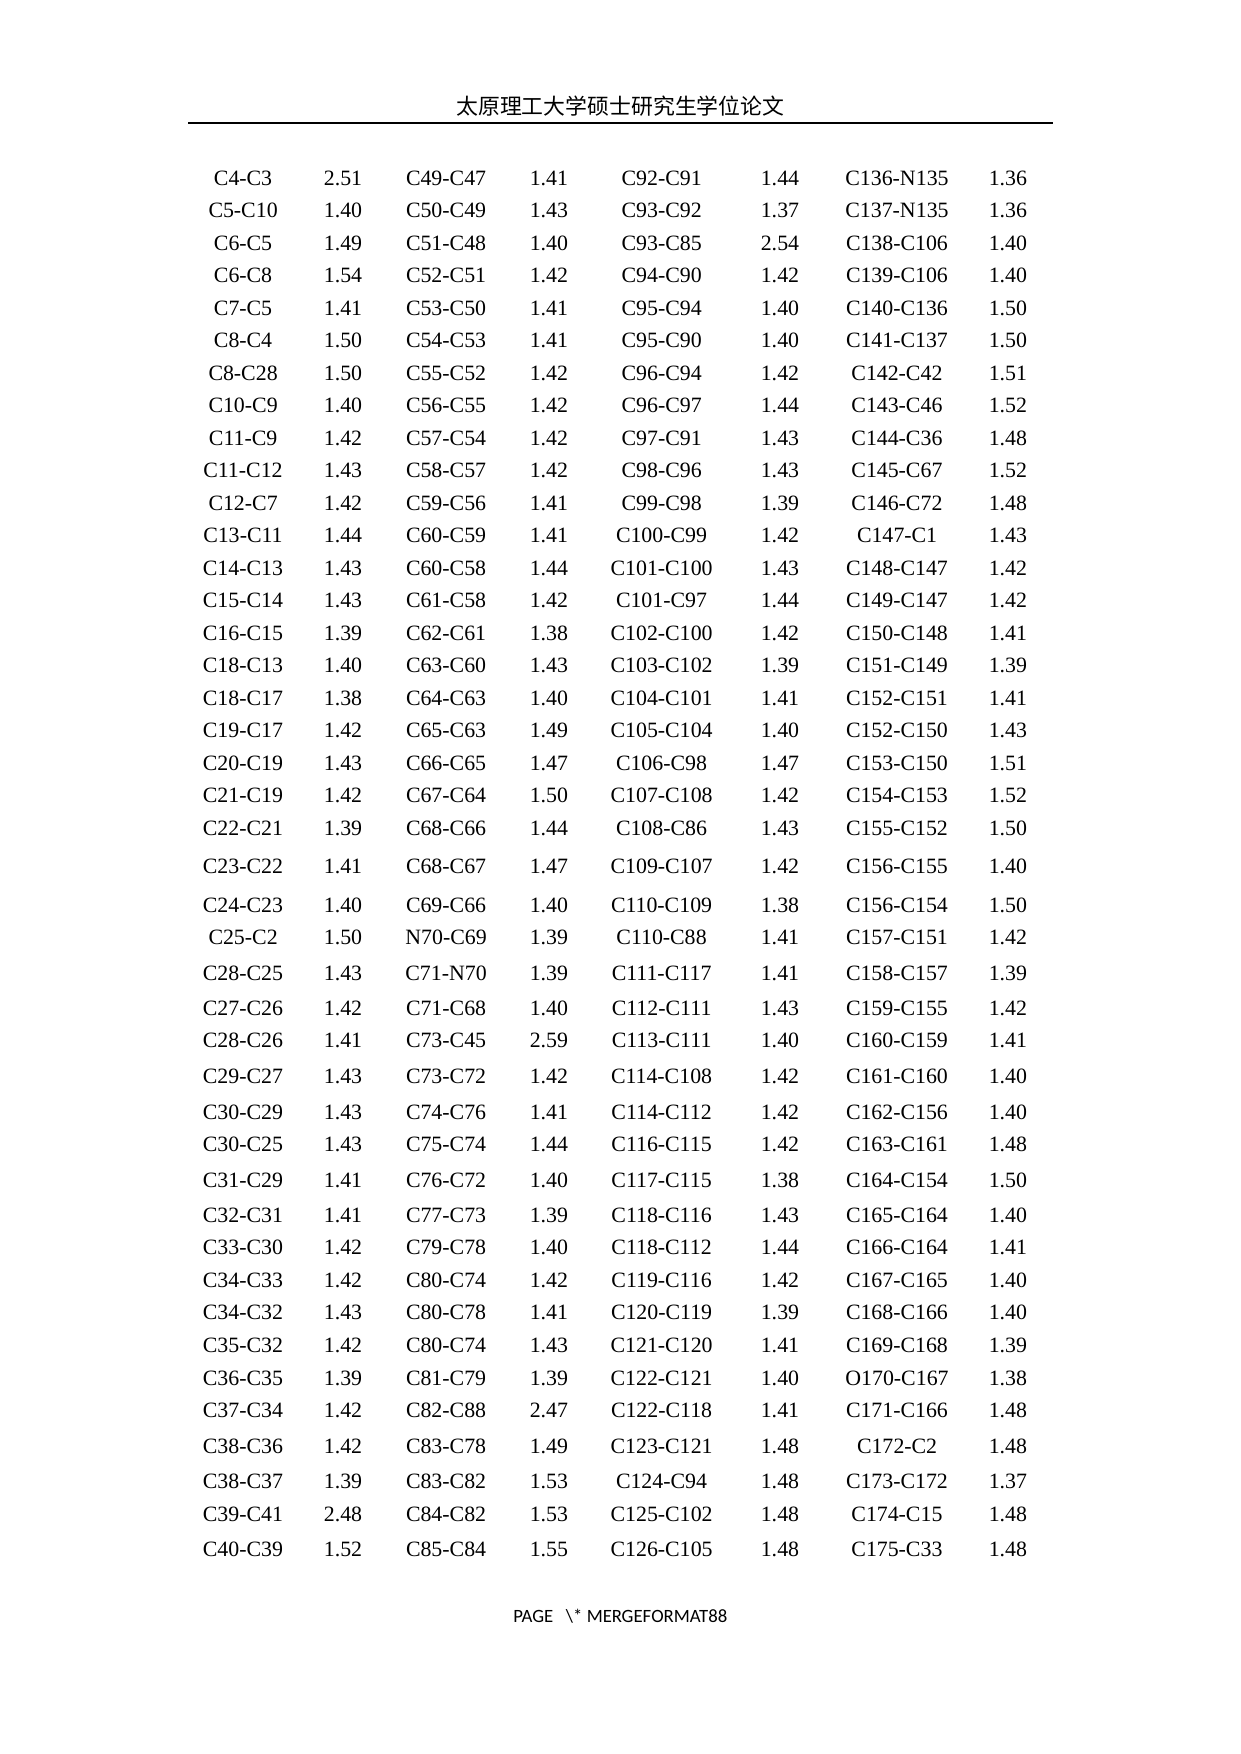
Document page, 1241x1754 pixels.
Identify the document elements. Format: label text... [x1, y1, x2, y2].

table_cell 1.43 [963, 714, 1052, 746]
table_cell 2.47 [504, 1394, 594, 1426]
table_cell C18-C13 [188, 649, 297, 681]
table_cell N70-C69 [388, 921, 503, 953]
table_cell C83-C78 [388, 1426, 503, 1464]
table_cell C31-C29 [188, 1160, 297, 1198]
table_cell C126-C105 [594, 1530, 729, 1567]
table_cell 1.44 [729, 584, 830, 616]
table_cell 1.43 [729, 421, 830, 454]
table_cell 1.40 [298, 888, 388, 921]
table_cell 1.40 [963, 226, 1052, 259]
table_cell 1.39 [729, 649, 830, 681]
table_cell C23-C22 [188, 844, 297, 888]
table_cell 1.42 [729, 1263, 830, 1296]
table_cell C34-C33 [188, 1263, 297, 1296]
table_cell C122-C121 [594, 1361, 729, 1393]
table_cell C28-C26 [188, 1024, 297, 1056]
table_cell C104-C101 [594, 681, 729, 714]
table_cell C34-C32 [188, 1296, 297, 1328]
table_cell C82-C88 [388, 1394, 503, 1426]
table_cell 1.50 [963, 324, 1052, 356]
table_cell 1.43 [298, 454, 388, 486]
table_cell 1.39 [298, 616, 388, 649]
table_cell C58-C57 [388, 454, 503, 486]
table_cell C152-C150 [830, 714, 963, 746]
table_cell 1.40 [504, 1231, 594, 1263]
table_cell C118-C112 [594, 1231, 729, 1263]
table_cell C63-C60 [388, 649, 503, 681]
table_cell C14-C13 [188, 551, 297, 584]
table_cell C100-C99 [594, 519, 729, 551]
table_cell 1.40 [298, 194, 388, 226]
table_cell C52-C51 [388, 259, 503, 291]
table_cell 1.48 [963, 1394, 1052, 1426]
table_cell 1.42 [298, 1328, 388, 1361]
table_cell 1.40 [729, 714, 830, 746]
table_cell 1.41 [504, 1095, 594, 1128]
table_cell C83-C82 [388, 1465, 503, 1497]
table_cell 1.41 [298, 1024, 388, 1056]
table_cell C25-C2 [188, 921, 297, 953]
table_cell 1.42 [729, 519, 830, 551]
table_cell 1.41 [298, 291, 388, 324]
table_cell 1.44 [729, 1231, 830, 1263]
table_cell 1.40 [504, 991, 594, 1023]
table_cell C71-C68 [388, 991, 503, 1023]
table_cell C36-C35 [188, 1361, 297, 1393]
table_cell 1.40 [963, 1095, 1052, 1128]
table_cell C101-C100 [594, 551, 729, 584]
table_cell C55-C52 [388, 356, 503, 389]
table_cell C77-C73 [388, 1198, 503, 1231]
table_cell 1.42 [963, 584, 1052, 616]
table_cell C7-C5 [188, 291, 297, 324]
table_cell 1.43 [729, 1198, 830, 1231]
table_cell 1.39 [504, 921, 594, 953]
table_cell 1.42 [729, 844, 830, 888]
table_cell C113-C111 [594, 1024, 729, 1056]
table_cell 1.48 [963, 1530, 1052, 1567]
table_cell C11-C12 [188, 454, 297, 486]
table_cell C161-C160 [830, 1056, 963, 1095]
table_cell 1.42 [729, 1056, 830, 1095]
table_cell C157-C151 [830, 921, 963, 953]
table_cell C165-C164 [830, 1198, 963, 1231]
table_cell C73-C45 [388, 1024, 503, 1056]
table_cell 1.55 [504, 1530, 594, 1567]
table_cell 1.42 [963, 551, 1052, 584]
table_cell 1.47 [504, 844, 594, 888]
table_cell C32-C31 [188, 1198, 297, 1231]
table_cell 1.39 [729, 486, 830, 519]
table_cell 1.48 [729, 1465, 830, 1497]
table_cell C164-C154 [830, 1160, 963, 1198]
table_cell C124-C94 [594, 1465, 729, 1497]
table_cell C15-C14 [188, 584, 297, 616]
table_cell 1.50 [963, 811, 1052, 844]
table_cell 1.44 [729, 389, 830, 421]
table_cell 1.43 [504, 649, 594, 681]
table_cell C162-C156 [830, 1095, 963, 1128]
table_cell C68-C66 [388, 811, 503, 844]
table_cell C101-C97 [594, 584, 729, 616]
table_cell 1.42 [504, 454, 594, 486]
table_cell C95-C90 [594, 324, 729, 356]
table_cell 1.36 [963, 194, 1052, 226]
table_cell C95-C94 [594, 291, 729, 324]
table_cell C94-C90 [594, 259, 729, 291]
table_cell 1.51 [963, 356, 1052, 389]
table_cell C93-C92 [594, 194, 729, 226]
table_cell 1.43 [729, 551, 830, 584]
table_cell 1.47 [729, 746, 830, 779]
table_cell C167-C165 [830, 1263, 963, 1296]
table_cell 1.40 [963, 844, 1052, 888]
table_cell 1.50 [963, 291, 1052, 324]
table_cell C5-C10 [188, 194, 297, 226]
table_cell 1.40 [729, 324, 830, 356]
table_cell 1.43 [298, 1056, 388, 1095]
table_cell C69-C66 [388, 888, 503, 921]
table_cell C49-C47 [388, 161, 503, 194]
table_cell C39-C41 [188, 1497, 297, 1529]
table_cell 1.43 [504, 194, 594, 226]
table_cell 1.42 [963, 991, 1052, 1023]
table_cell 1.41 [729, 921, 830, 953]
table_cell C107-C108 [594, 779, 729, 811]
table_cell C27-C26 [188, 991, 297, 1023]
table_cell 1.50 [504, 779, 594, 811]
table_cell 1.41 [298, 844, 388, 888]
table_cell 1.52 [963, 779, 1052, 811]
table_cell C64-C63 [388, 681, 503, 714]
table_cell C11-C9 [188, 421, 297, 454]
table_cell 1.50 [298, 324, 388, 356]
table_cell C98-C96 [594, 454, 729, 486]
table_cell C123-C121 [594, 1426, 729, 1464]
table_cell C10-C9 [188, 389, 297, 421]
table_cell 2.54 [729, 226, 830, 259]
table_cell C173-C172 [830, 1465, 963, 1497]
table_cell 1.42 [729, 1095, 830, 1128]
table_cell C118-C116 [594, 1198, 729, 1231]
table_cell 1.42 [504, 584, 594, 616]
table_cell C50-C49 [388, 194, 503, 226]
table_cell 1.43 [504, 1328, 594, 1361]
table_cell 1.39 [729, 1296, 830, 1328]
table_cell 1.39 [504, 953, 594, 991]
table_cell 1.54 [298, 259, 388, 291]
table_cell 1.41 [729, 1328, 830, 1361]
table_cell C120-C119 [594, 1296, 729, 1328]
table_cell 1.41 [963, 681, 1052, 714]
table_cell C174-C15 [830, 1497, 963, 1529]
table_cell 1.43 [298, 953, 388, 991]
table_cell C53-C50 [388, 291, 503, 324]
table_cell C103-C102 [594, 649, 729, 681]
table_cell 1.44 [504, 551, 594, 584]
table_cell 1.42 [298, 421, 388, 454]
table_cell C166-C164 [830, 1231, 963, 1263]
table_cell C110-C109 [594, 888, 729, 921]
table_cell 1.43 [729, 454, 830, 486]
table_cell C57-C54 [388, 421, 503, 454]
table_cell 1.40 [729, 1024, 830, 1056]
table_cell 1.42 [298, 714, 388, 746]
table_cell 1.42 [504, 1056, 594, 1095]
table_cell 1.43 [298, 1296, 388, 1328]
table_cell C150-C148 [830, 616, 963, 649]
table_cell C16-C15 [188, 616, 297, 649]
table_cell C138-C106 [830, 226, 963, 259]
table_cell 1.52 [963, 454, 1052, 486]
table_cell C168-C166 [830, 1296, 963, 1328]
table_cell 1.41 [504, 324, 594, 356]
table_cell C111-C117 [594, 953, 729, 991]
table_cell 1.44 [504, 1128, 594, 1160]
table_cell C141-C137 [830, 324, 963, 356]
table_cell C80-C78 [388, 1296, 503, 1328]
table_cell C84-C82 [388, 1497, 503, 1529]
table_cell C144-C36 [830, 421, 963, 454]
table_cell C54-C53 [388, 324, 503, 356]
table_cell C140-C136 [830, 291, 963, 324]
table_cell C60-C59 [388, 519, 503, 551]
table_cell C163-C161 [830, 1128, 963, 1160]
table_cell C8-C28 [188, 356, 297, 389]
table_cell 1.41 [963, 1231, 1052, 1263]
table_cell C19-C17 [188, 714, 297, 746]
table_cell C169-C168 [830, 1328, 963, 1361]
table_cell C65-C63 [388, 714, 503, 746]
table_cell C28-C25 [188, 953, 297, 991]
table_cell 1.44 [298, 519, 388, 551]
table_cell C20-C19 [188, 746, 297, 779]
table_cell 1.40 [298, 389, 388, 421]
table_cell O170-C167 [830, 1361, 963, 1393]
table_cell 1.49 [504, 714, 594, 746]
table_cell C159-C155 [830, 991, 963, 1023]
table_cell 1.38 [729, 888, 830, 921]
table_cell 1.39 [298, 811, 388, 844]
table_cell 2.51 [298, 161, 388, 194]
table_cell C149-C147 [830, 584, 963, 616]
table_cell 1.48 [729, 1426, 830, 1464]
table_cell C80-C74 [388, 1328, 503, 1361]
table_cell 1.52 [298, 1530, 388, 1567]
table_cell C18-C17 [188, 681, 297, 714]
table_cell 1.40 [963, 1056, 1052, 1095]
table_cell 1.42 [729, 356, 830, 389]
table_cell C137-N135 [830, 194, 963, 226]
table_cell 1.36 [963, 161, 1052, 194]
table_cell C40-C39 [188, 1530, 297, 1567]
table_cell C109-C107 [594, 844, 729, 888]
table_cell 1.42 [504, 356, 594, 389]
table_cell C33-C30 [188, 1231, 297, 1263]
table_cell 1.48 [963, 1426, 1052, 1464]
table_cell C75-C74 [388, 1128, 503, 1160]
table_cell 1.43 [729, 991, 830, 1023]
table_cell C38-C37 [188, 1465, 297, 1497]
table_cell 1.41 [504, 291, 594, 324]
table_cell C76-C72 [388, 1160, 503, 1198]
table_cell 1.42 [504, 1263, 594, 1296]
table_cell 1.49 [504, 1426, 594, 1464]
table_cell C97-C91 [594, 421, 729, 454]
table_cell 1.42 [504, 421, 594, 454]
table_cell C22-C21 [188, 811, 297, 844]
table_cell 1.40 [729, 1361, 830, 1393]
table_cell C171-C166 [830, 1394, 963, 1426]
table_cell 1.43 [298, 1095, 388, 1128]
table_cell C30-C25 [188, 1128, 297, 1160]
table_cell 1.50 [963, 1160, 1052, 1198]
table_cell C62-C61 [388, 616, 503, 649]
table_cell C73-C72 [388, 1056, 503, 1095]
table_cell 1.42 [729, 1128, 830, 1160]
table_cell 1.38 [729, 1160, 830, 1198]
table_cell 1.42 [298, 486, 388, 519]
table_cell C96-C97 [594, 389, 729, 421]
table_cell C6-C5 [188, 226, 297, 259]
table_cell C79-C78 [388, 1231, 503, 1263]
table_cell 1.40 [504, 681, 594, 714]
table_cell 1.44 [729, 161, 830, 194]
table_cell C59-C56 [388, 486, 503, 519]
table_cell C152-C151 [830, 681, 963, 714]
table_cell 1.48 [729, 1497, 830, 1529]
table_cell 2.59 [504, 1024, 594, 1056]
table_cell C117-C115 [594, 1160, 729, 1198]
table_cell 1.40 [504, 226, 594, 259]
table_cell C175-C33 [830, 1530, 963, 1567]
table_cell 1.41 [298, 1160, 388, 1198]
table_cell 1.41 [963, 616, 1052, 649]
table_cell C139-C106 [830, 259, 963, 291]
table_cell C92-C91 [594, 161, 729, 194]
table_cell C155-C152 [830, 811, 963, 844]
table_cell 1.40 [298, 649, 388, 681]
table_cell C51-C48 [388, 226, 503, 259]
table_cell C29-C27 [188, 1056, 297, 1095]
table_cell 1.53 [504, 1497, 594, 1529]
table_cell 1.48 [963, 1497, 1052, 1529]
table_cell 1.47 [504, 746, 594, 779]
table_cell C153-C150 [830, 746, 963, 779]
table_cell C136-N135 [830, 161, 963, 194]
table_cell 1.40 [963, 1198, 1052, 1231]
table_cell C160-C159 [830, 1024, 963, 1056]
table_cell C108-C86 [594, 811, 729, 844]
table_cell 1.39 [504, 1198, 594, 1231]
table_cell 1.51 [963, 746, 1052, 779]
table_cell 1.41 [504, 519, 594, 551]
table_cell C146-C72 [830, 486, 963, 519]
table_cell 1.41 [504, 1296, 594, 1328]
table_cell 1.43 [729, 811, 830, 844]
table_cell 1.42 [963, 921, 1052, 953]
table_cell 1.42 [298, 1426, 388, 1464]
table_cell 1.40 [963, 1263, 1052, 1296]
table_cell C38-C36 [188, 1426, 297, 1464]
table_cell C4-C3 [188, 161, 297, 194]
table_cell 1.43 [298, 1128, 388, 1160]
table_cell 1.48 [963, 421, 1052, 454]
table_cell 1.39 [298, 1465, 388, 1497]
table_cell C125-C102 [594, 1497, 729, 1529]
table_cell 1.40 [729, 291, 830, 324]
table_cell C37-C34 [188, 1394, 297, 1426]
table_cell C85-C84 [388, 1530, 503, 1567]
table_cell 1.38 [963, 1361, 1052, 1393]
table_cell C143-C46 [830, 389, 963, 421]
table_cell 1.38 [504, 616, 594, 649]
table_cell C56-C55 [388, 389, 503, 421]
table_cell C24-C23 [188, 888, 297, 921]
table_cell 1.50 [963, 888, 1052, 921]
table_cell 1.42 [729, 616, 830, 649]
table_cell 1.41 [729, 953, 830, 991]
table_cell 1.42 [298, 1263, 388, 1296]
table_cell 1.39 [963, 953, 1052, 991]
table_cell C154-C153 [830, 779, 963, 811]
table_cell 1.41 [504, 161, 594, 194]
table_cell 1.40 [963, 259, 1052, 291]
table_cell C105-C104 [594, 714, 729, 746]
table_cell 1.43 [298, 746, 388, 779]
table_cell 1.43 [963, 519, 1052, 551]
table_cell 1.41 [729, 1394, 830, 1426]
table_cell C116-C115 [594, 1128, 729, 1160]
table_cell 1.48 [963, 486, 1052, 519]
table_cell C66-C65 [388, 746, 503, 779]
table_cell C158-C157 [830, 953, 963, 991]
table_cell 1.42 [298, 1394, 388, 1426]
table_cell C68-C67 [388, 844, 503, 888]
table_cell C71-N70 [388, 953, 503, 991]
table_cell C156-C154 [830, 888, 963, 921]
table_cell 1.48 [963, 1128, 1052, 1160]
table_cell C93-C85 [594, 226, 729, 259]
table_cell C8-C4 [188, 324, 297, 356]
table_cell C30-C29 [188, 1095, 297, 1128]
table_cell 1.42 [298, 1231, 388, 1263]
table_cell 1.43 [298, 551, 388, 584]
table_cell C96-C94 [594, 356, 729, 389]
table_cell C151-C149 [830, 649, 963, 681]
table_cell C12-C7 [188, 486, 297, 519]
table_cell C147-C1 [830, 519, 963, 551]
table_cell 1.50 [298, 356, 388, 389]
table_cell 1.39 [963, 649, 1052, 681]
table_cell 1.41 [504, 486, 594, 519]
table_cell C106-C98 [594, 746, 729, 779]
table_cell C148-C147 [830, 551, 963, 584]
table_cell C67-C64 [388, 779, 503, 811]
table_cell C102-C100 [594, 616, 729, 649]
table_cell 1.42 [298, 779, 388, 811]
table_cell C119-C116 [594, 1263, 729, 1296]
table_cell C172-C2 [830, 1426, 963, 1464]
table_cell 1.41 [963, 1024, 1052, 1056]
table_cell 1.39 [504, 1361, 594, 1393]
table_cell C145-C67 [830, 454, 963, 486]
table_cell C114-C108 [594, 1056, 729, 1095]
table_cell C114-C112 [594, 1095, 729, 1128]
table_cell C35-C32 [188, 1328, 297, 1361]
table_cell C21-C19 [188, 779, 297, 811]
table_cell C142-C42 [830, 356, 963, 389]
table_cell 1.41 [298, 1198, 388, 1231]
table_cell C112-C111 [594, 991, 729, 1023]
table_cell C13-C11 [188, 519, 297, 551]
table_cell 1.42 [729, 259, 830, 291]
table_cell 1.42 [729, 779, 830, 811]
table_cell 1.42 [504, 259, 594, 291]
table_cell 1.50 [298, 921, 388, 953]
table_cell C6-C8 [188, 259, 297, 291]
table_cell 1.37 [963, 1465, 1052, 1497]
table_cell 1.52 [963, 389, 1052, 421]
table_cell C60-C58 [388, 551, 503, 584]
table_cell 2.48 [298, 1497, 388, 1529]
table_cell C99-C98 [594, 486, 729, 519]
table_cell C80-C74 [388, 1263, 503, 1296]
table_cell C81-C79 [388, 1361, 503, 1393]
table_cell 1.40 [963, 1296, 1052, 1328]
table_cell 1.53 [504, 1465, 594, 1497]
table_cell 1.49 [298, 226, 388, 259]
table_cell 1.38 [298, 681, 388, 714]
table_cell 1.39 [298, 1361, 388, 1393]
table_cell C122-C118 [594, 1394, 729, 1426]
table_cell C121-C120 [594, 1328, 729, 1361]
table_cell 1.40 [504, 1160, 594, 1198]
table_cell 1.39 [963, 1328, 1052, 1361]
table_cell 1.43 [298, 584, 388, 616]
table_cell C61-C58 [388, 584, 503, 616]
table_cell C156-C155 [830, 844, 963, 888]
table_cell 1.42 [298, 991, 388, 1023]
table_cell C110-C88 [594, 921, 729, 953]
table_cell 1.44 [504, 811, 594, 844]
table_cell C74-C76 [388, 1095, 503, 1128]
table_cell 1.40 [504, 888, 594, 921]
table_cell 1.41 [729, 681, 830, 714]
table_cell 1.48 [729, 1530, 830, 1567]
table_cell 1.42 [504, 389, 594, 421]
table_cell 1.37 [729, 194, 830, 226]
